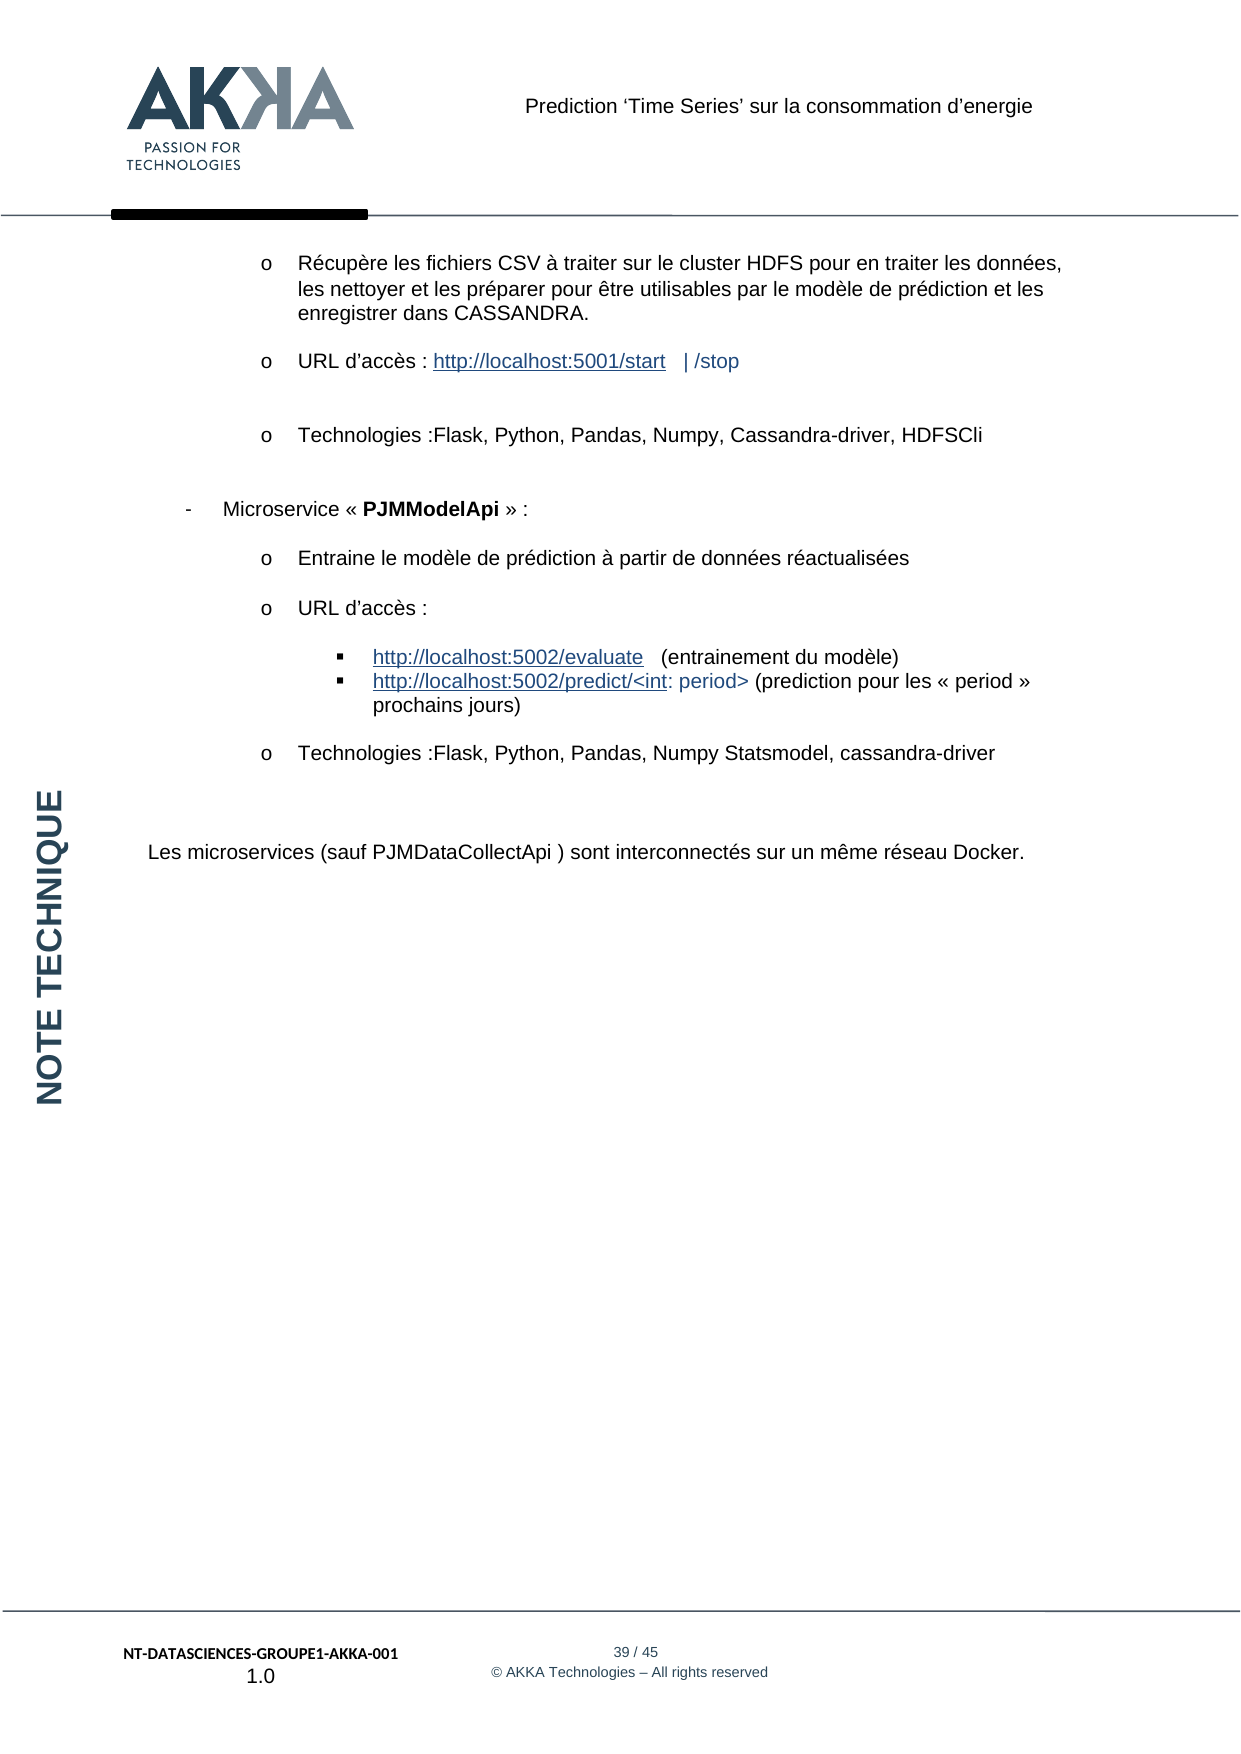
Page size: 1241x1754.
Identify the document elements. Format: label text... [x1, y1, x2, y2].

list URL d’accès : http://localhost:5001/start | /stop [260, 349, 1093, 374]
list Récupère les fichiers CSV à traiter sur le cluster HDFS pour en traiter les données, les nettoyer et les préparer pour être utilisables par le modèle de prédiction et les enregistrer dans CASSANDRA. [260, 251, 1093, 325]
list URL d’accès : [260, 595, 1093, 621]
list Entraine le modèle de prédiction à partir de données réactualisées [260, 546, 1093, 571]
list Technologies :Flask, Python, Pandas, Numpy, Cassandra-driver, HDFSCli [260, 422, 1093, 448]
list Technologies :Flask, Python, Pandas, Numpy Statsmodel, cassandra-driver [260, 741, 1093, 767]
list Microservice « PJMModelApi » : [185, 496, 1093, 522]
list http://localhost:5002/predict/<int: period> (prediction pour les « period » prochains jours) [335, 669, 1093, 717]
text Les microservices (sauf PJMDataCollectApi ) sont interconnectés sur un même réseau Docker. [148, 840, 1093, 864]
picture [119, 56, 355, 176]
list http://localhost:5002/evaluate (entrainement du modèle) [335, 645, 1093, 669]
